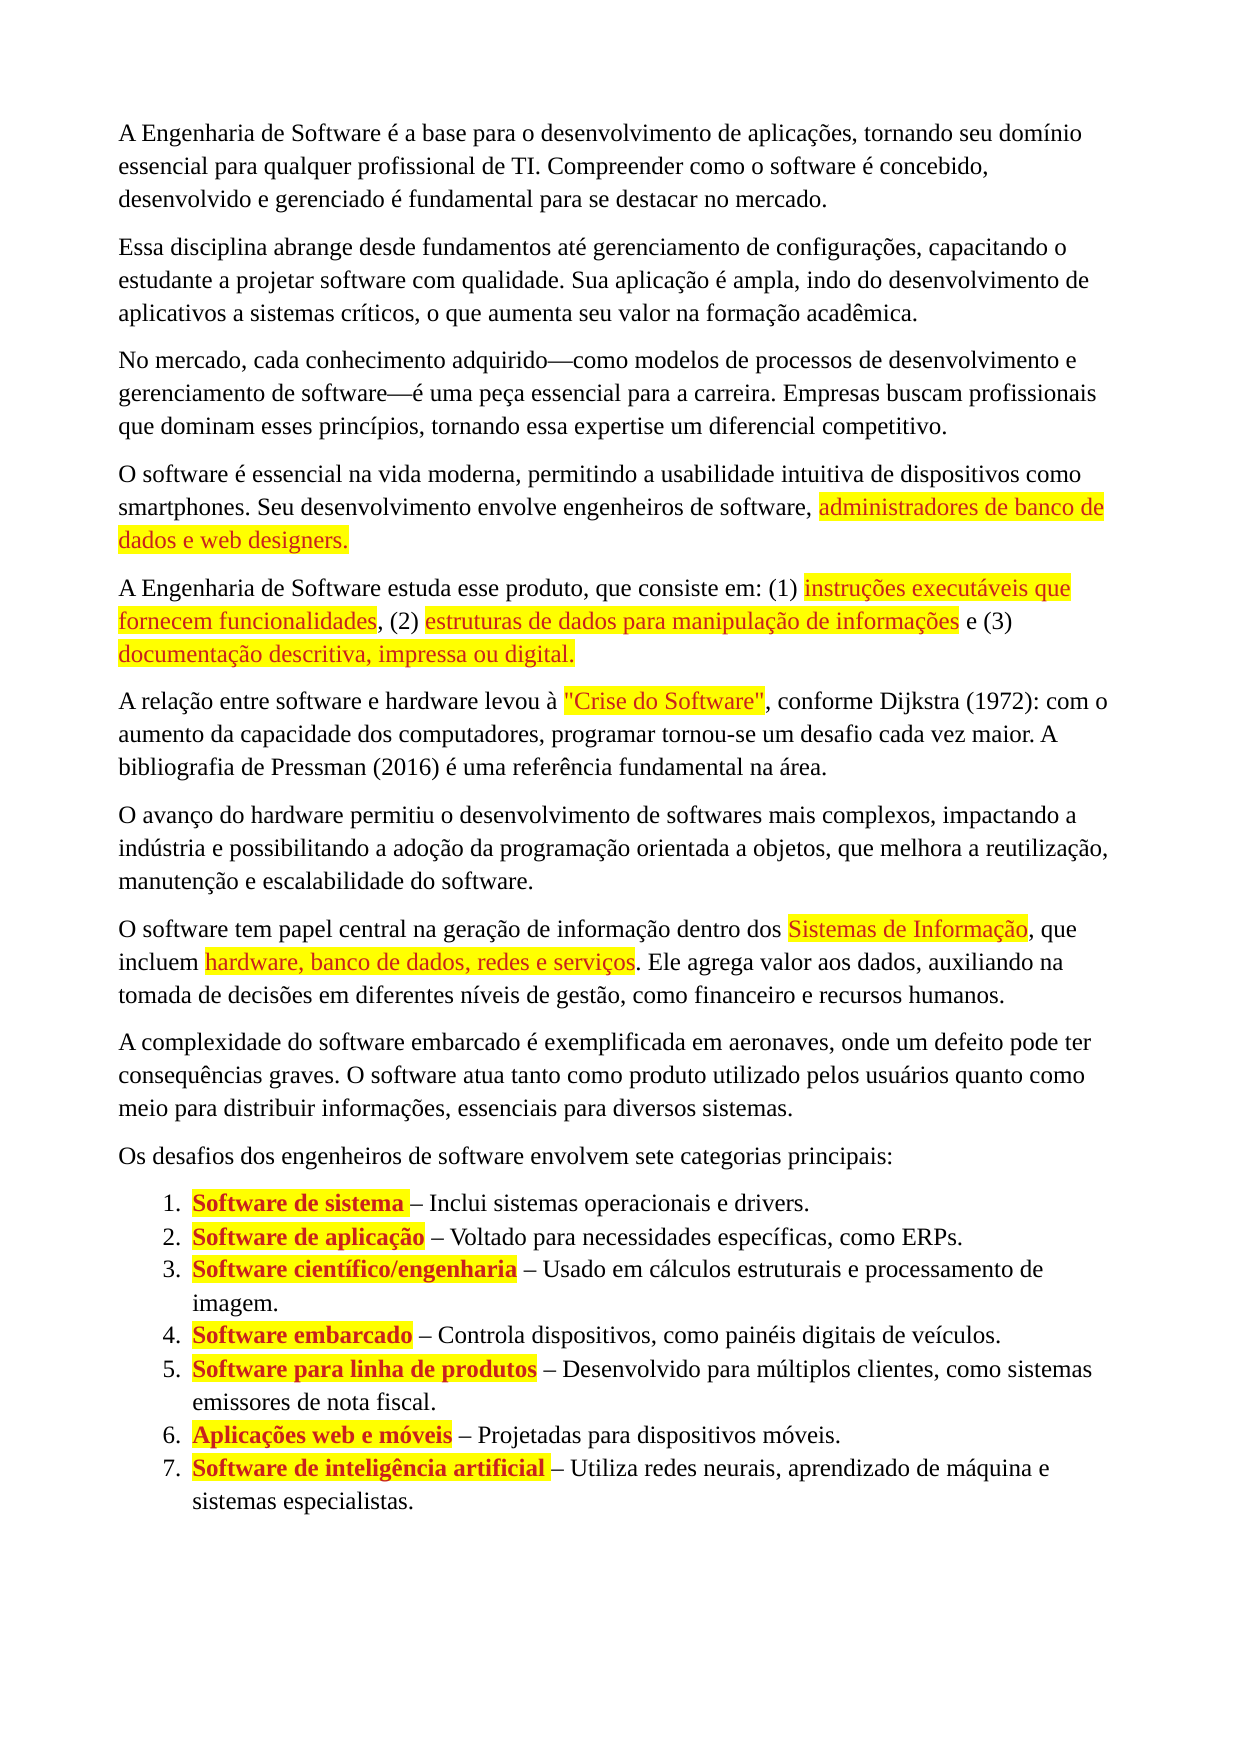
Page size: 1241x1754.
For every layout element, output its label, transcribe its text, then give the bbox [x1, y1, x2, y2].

list Software para linha de produtos – Desenvolvido para múltiplos clientes, como sistemas emissores de nota fiscal. [162, 1354, 1122, 1415]
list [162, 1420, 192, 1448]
text A Engenharia de Software é a base para o desenvolvimento de aplicações, tornando seu domínio essencial para qualquer profissional de TI. Compreender como o software é concebido, desenvolvido e gerenciado é fundamental para se destacar no mercado. [118, 118, 1122, 213]
text O software tem papel central na geração de informação dentro dos Sistemas de Informação, que incluem hardware, banco de dados, redes e serviços. Ele agrega valor aos dados, auxiliando na tomada de decisões em diferentes níveis de gestão, como financeiro e recursos humanos. [118, 914, 1122, 1008]
text Essa disciplina abrange desde fundamentos até gerenciamento de configurações, capacitando o estudante a projetar software com qualidade. Sua aplicação é ampla, indo do desenvolvimento de aplicativos a sistemas críticos, o que aumenta seu valor na formação acadêmica. [118, 232, 1122, 327]
text O avanço do hardware permitiu o desenvolvimento de softwares mais complexos, impactando a indústria e possibilitando a adoção da programação orientada a objetos, que melhora a reutilização, manutenção e escalabilidade do software. [118, 800, 1122, 895]
list Software científico/engenharia – Usado em cálculos estruturais e processamento de imagem. [162, 1254, 1122, 1316]
text A Engenharia de Software estuda esse produto, que consiste em: (1) instruções executáveis que fornecem funcionalidades, (2) estruturas de dados para manipulação de informações e (3) documentação descritiva, impressa ou digital. [118, 573, 1122, 667]
list Software de inteligência artificial – Utiliza redes neurais, aprendizado de máquina e sistemas especialistas. [162, 1453, 1122, 1514]
list Software de sistema – Inclui sistemas operacionais e drivers. [162, 1188, 1122, 1217]
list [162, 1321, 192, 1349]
text A relação entre software e hardware levou à "Crise do Software", conforme Dijkstra (1972): com o aumento da capacidade dos computadores, programar tornou-se um desafio cada vez maior. A bibliografia de Pressman (2016) é uma referência fundamental na área. [118, 686, 1122, 781]
list Aplicações web e móveis – Projetadas para dispositivos móveis. [452, 1420, 1122, 1448]
text A complexidade do software embarcado é exemplificada em aeronaves, onde um defeito pode ter consequências graves. O software atua tanto como produto utilizado pelos usuários quanto como meio para distribuir informações, essenciais para diversos sistemas. [118, 1027, 1122, 1122]
text O software é essencial na vida moderna, permitindo a usabilidade intuitiva de dispositivos como smartphones. Seu desenvolvimento envolve engenheiros de software, administradores de banco de dados e web designers. [118, 459, 1122, 554]
list Software de aplicação – Voltado para necessidades específicas, como ERPs. [425, 1222, 1122, 1250]
text No mercado, cada conhecimento adquirido—como modelos de processos de desenvolvimento e gerenciamento de software—é uma peça essencial para a carreira. Empresas buscam profissionais que dominam esses princípios, tornando essa expertise um diferencial competitivo. [118, 345, 1122, 440]
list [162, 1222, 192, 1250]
text Os desafios dos engenheiros de software envolvem sete categorias principais: [118, 1141, 1122, 1170]
list Software embarcado – Controla dispositivos, como painéis digitais de veículos. [413, 1321, 1122, 1349]
